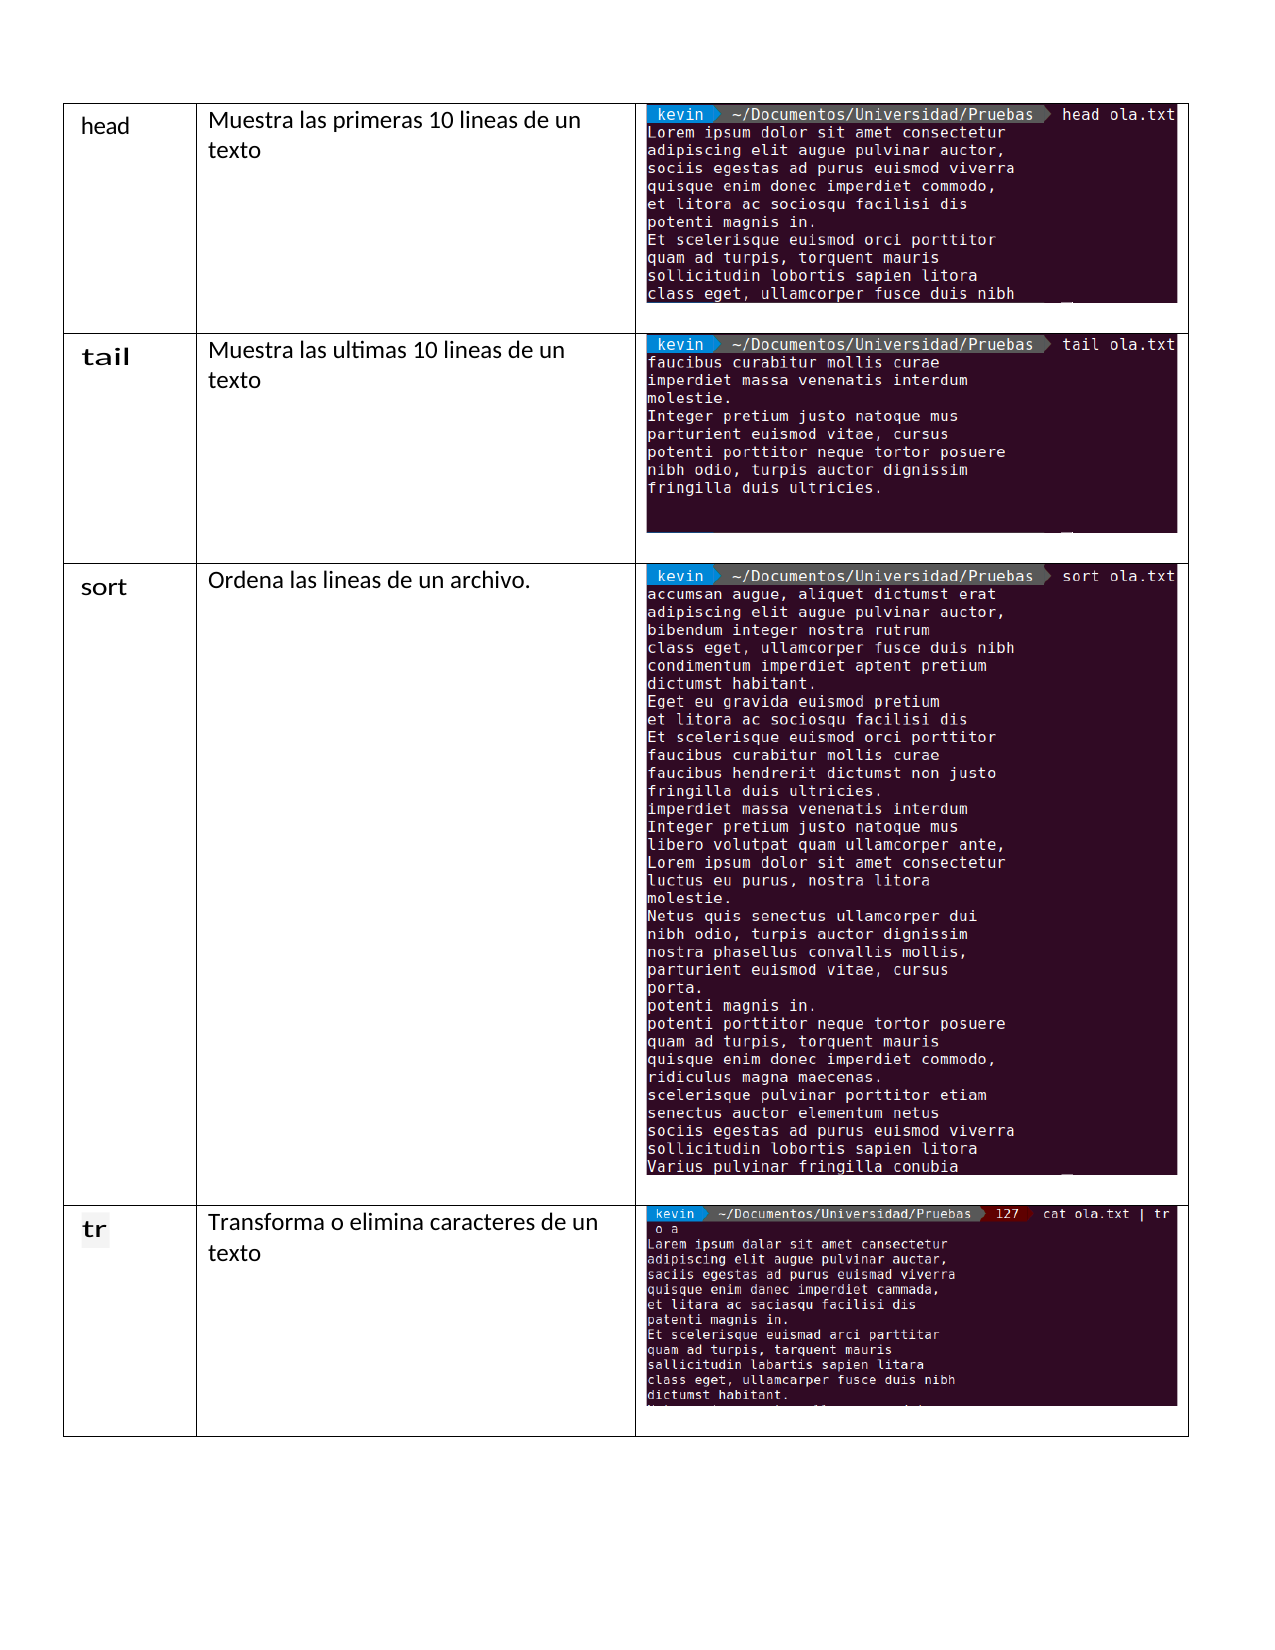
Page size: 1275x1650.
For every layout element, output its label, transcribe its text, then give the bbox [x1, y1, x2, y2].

table_cell [636, 1206, 1188, 1436]
table_cell tr [64, 1206, 196, 1436]
table_cell head [64, 104, 196, 333]
picture [646, 564, 1178, 1175]
table_cell [636, 564, 1188, 1205]
table_cell Muestra las primeras 10 lineas de un texto [197, 104, 635, 333]
table_cell [636, 104, 1188, 333]
picture [646, 104, 1178, 303]
picture [646, 334, 1178, 533]
table_cell [636, 334, 1188, 563]
table_cell sort [64, 564, 196, 1205]
table_cell Transforma o elimina caracteres de un texto [197, 1206, 635, 1436]
table_cell Ordena las lineas de un archivo. [197, 564, 635, 1205]
table_cell tail [64, 334, 196, 563]
picture [646, 1206, 1178, 1406]
table_cell Muestra las ultimas 10 lineas de un texto [197, 334, 635, 563]
